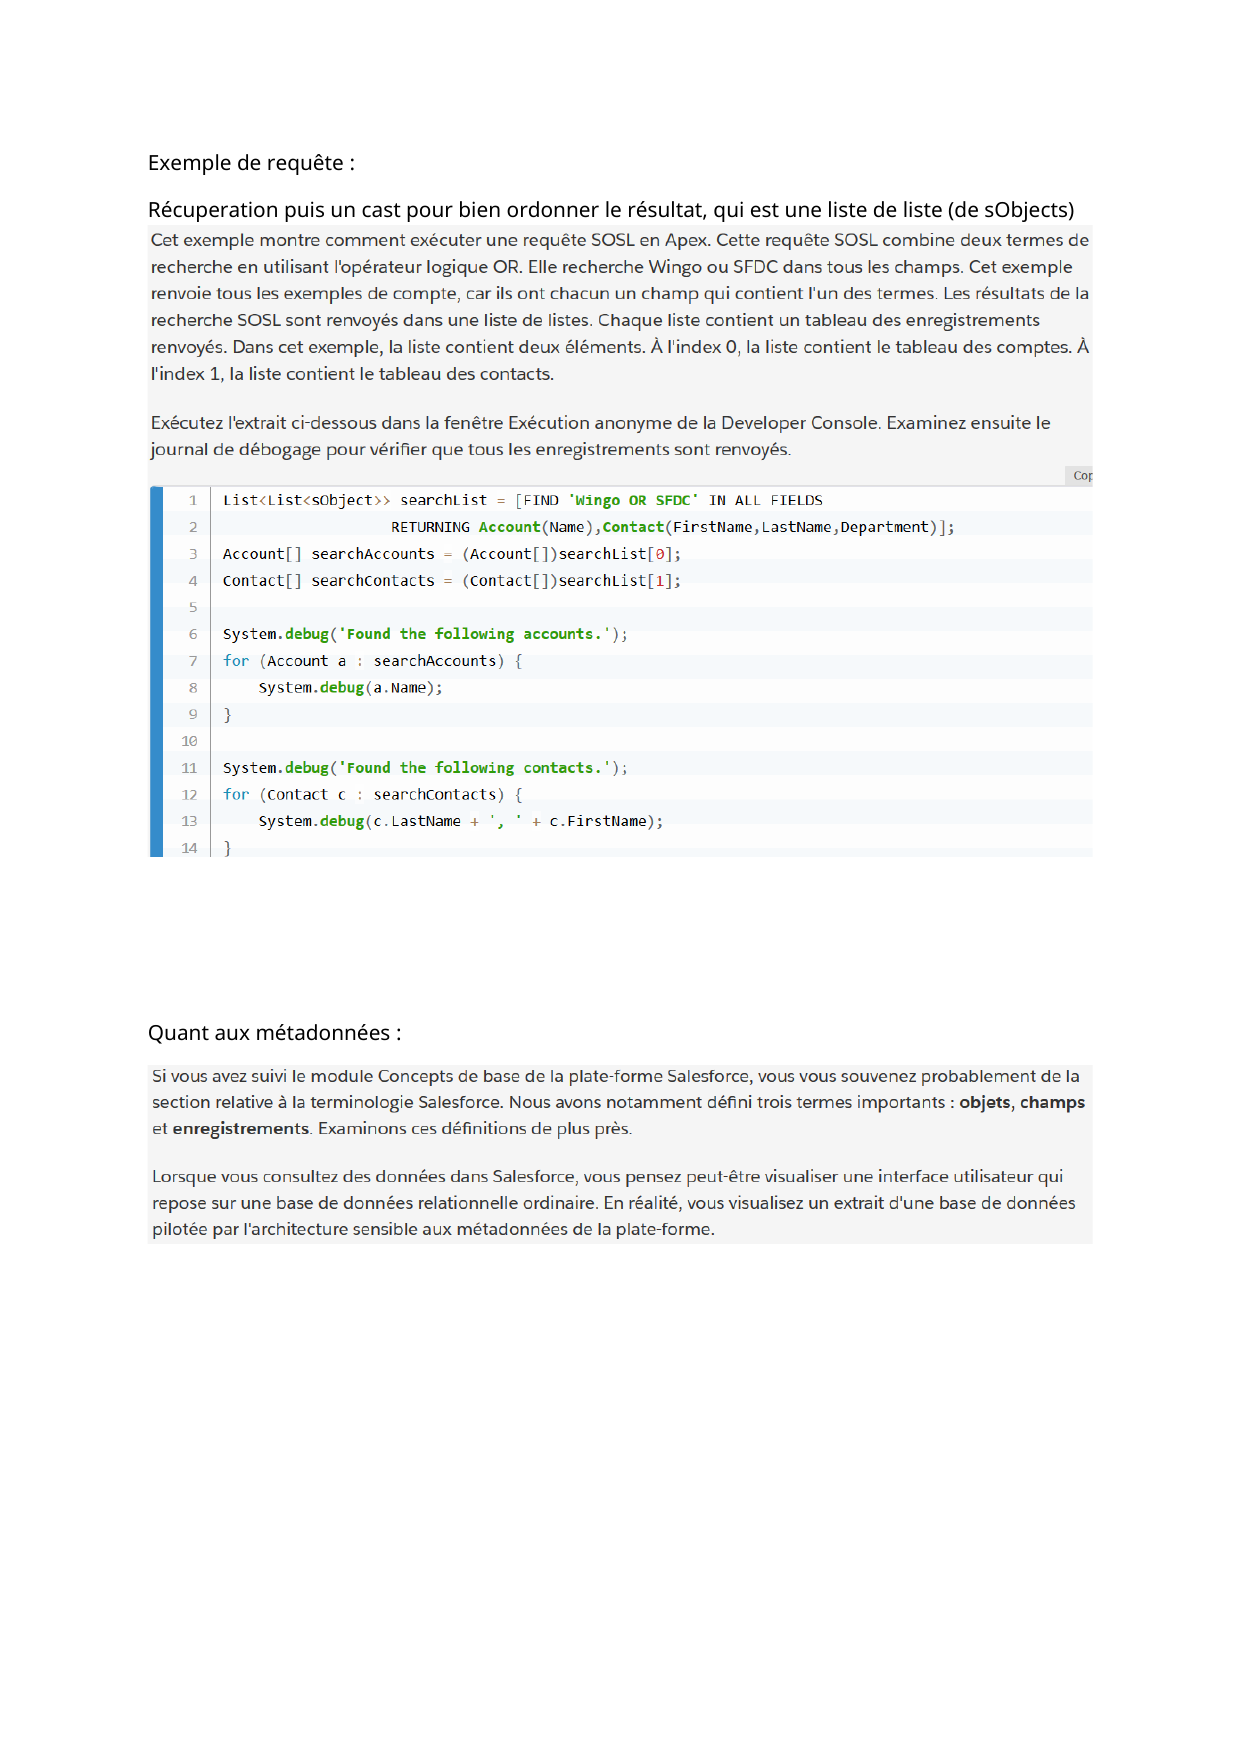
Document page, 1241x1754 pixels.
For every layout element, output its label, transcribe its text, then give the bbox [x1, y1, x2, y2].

picture [147, 1065, 1093, 1244]
text Exemple de requête : [148, 148, 1093, 176]
text Quant aux métadonnées : [148, 1018, 1093, 1046]
picture [147, 225, 1093, 857]
text Récuperation puis un cast pour bien ordonner le résultat, qui est une liste de liste (de sObjects) [148, 195, 1093, 225]
